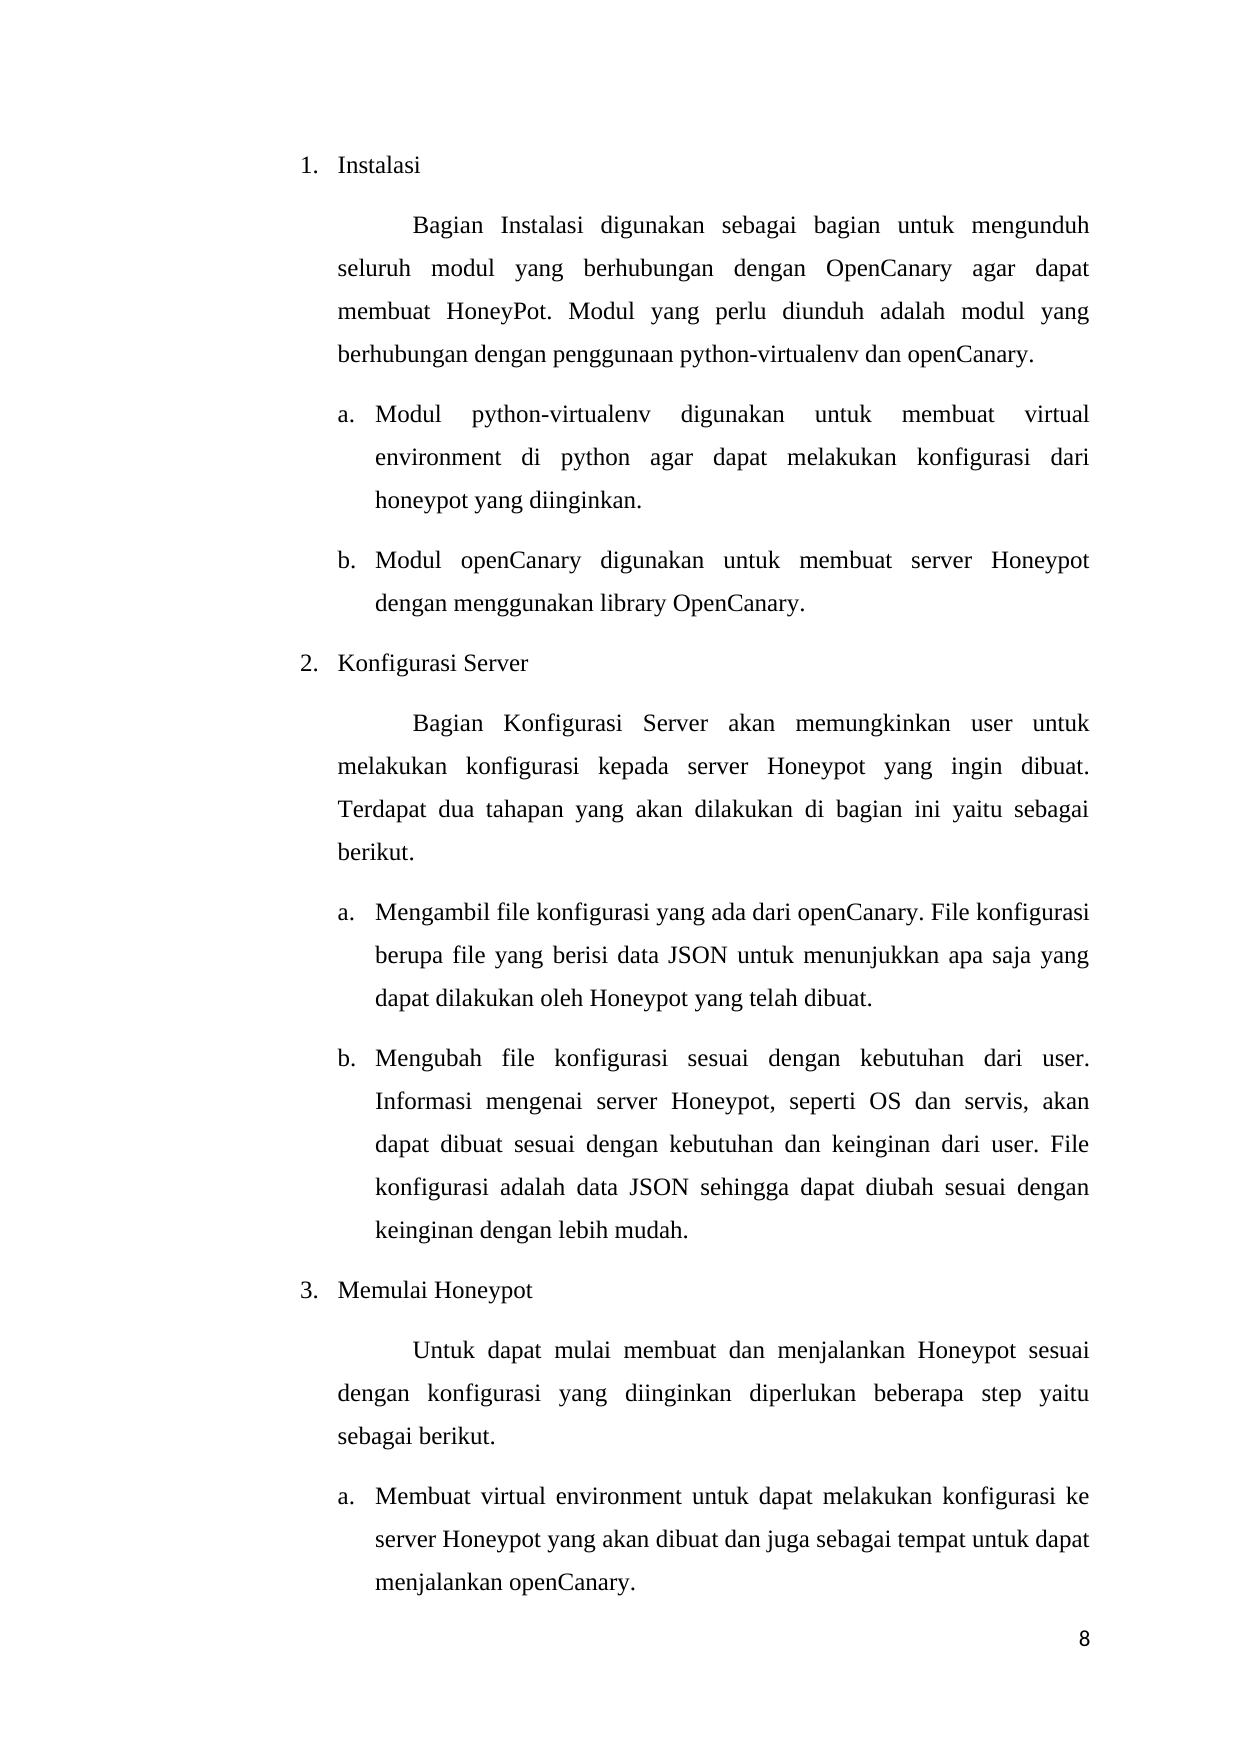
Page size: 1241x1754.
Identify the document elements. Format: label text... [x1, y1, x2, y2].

list Memulai Honeypot [300, 1275, 1090, 1304]
list Mengambil file konfigurasi yang ada dari openCanary. File konfigurasi berupa file yang berisi data JSON untuk menunjukkan apa saja yang dapat dilakukan oleh Honeypot yang telah dibuat. [337, 897, 1090, 1012]
list Konfigurasi Server [300, 648, 1090, 677]
list Modul python-virtualenv digunakan untuk membuat virtual environment di python agar dapat melakukan konfigurasi dari honeypot yang diinginkan. [337, 399, 1090, 514]
list Mengubah file konfigurasi sesuai dengan kebutuhan dari user. Informasi mengenai server Honeypot, seperti OS dan servis, akan dapat dibuat sesuai dengan kebutuhan dan keinginan dari user. File konfigurasi adalah data JSON sehingga dapat diubah sesuai dengan keinginan dengan lebih mudah. [337, 1043, 1090, 1244]
list Instalasi [300, 150, 1090, 179]
list Modul openCanary digunakan untuk membuat server Honeypot dengan menggunakan library OpenCanary. [337, 545, 1090, 617]
list Bagian Konfigurasi Server akan memungkinkan user untuk melakukan konfigurasi kepada server Honeypot yang ingin dibuat. Terdapat dua tahapan yang akan dilakukan di bagian ini yaitu sebagai berikut. [337, 708, 1090, 866]
list Untuk dapat mulai membuat dan menjalankan Honeypot sesuai dengan konfigurasi yang diinginkan diperlukan beberapa step yaitu sebagai berikut. [337, 1335, 1090, 1450]
list Membuat virtual environment untuk dapat melakukan konfigurasi ke server Honeypot yang akan dibuat dan juga sebagai tempat untuk dapat menjalankan openCanary. [337, 1481, 1090, 1596]
list Bagian Instalasi digunakan sebagai bagian untuk mengunduh seluruh modul yang berhubungan dengan OpenCanary agar dapat membuat HoneyPot. Modul yang perlu diunduh adalah modul yang berhubungan dengan penggunaan python-virtualenv dan openCanary. [337, 210, 1090, 368]
